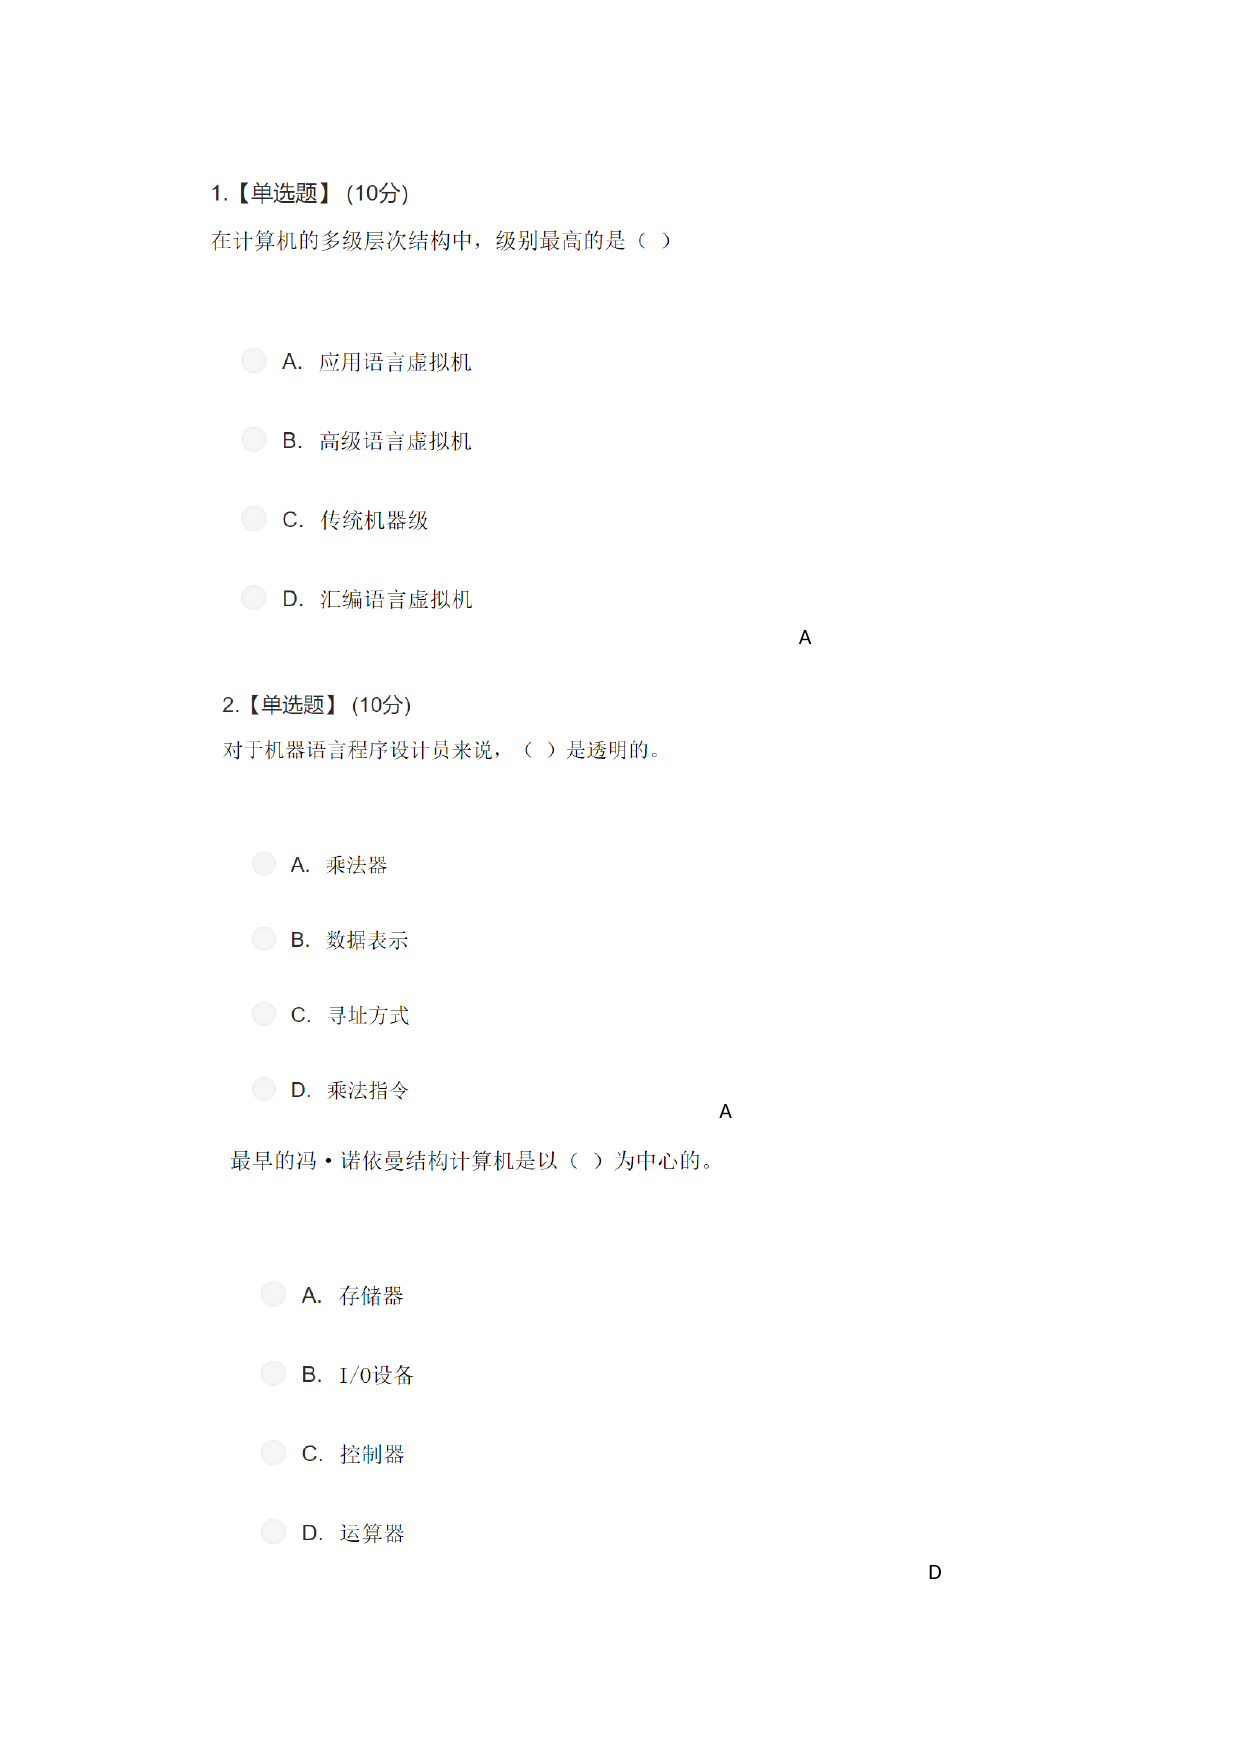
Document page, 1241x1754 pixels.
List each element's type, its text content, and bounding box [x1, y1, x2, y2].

picture [187, 162, 799, 645]
picture [187, 1137, 929, 1580]
picture [187, 682, 720, 1119]
